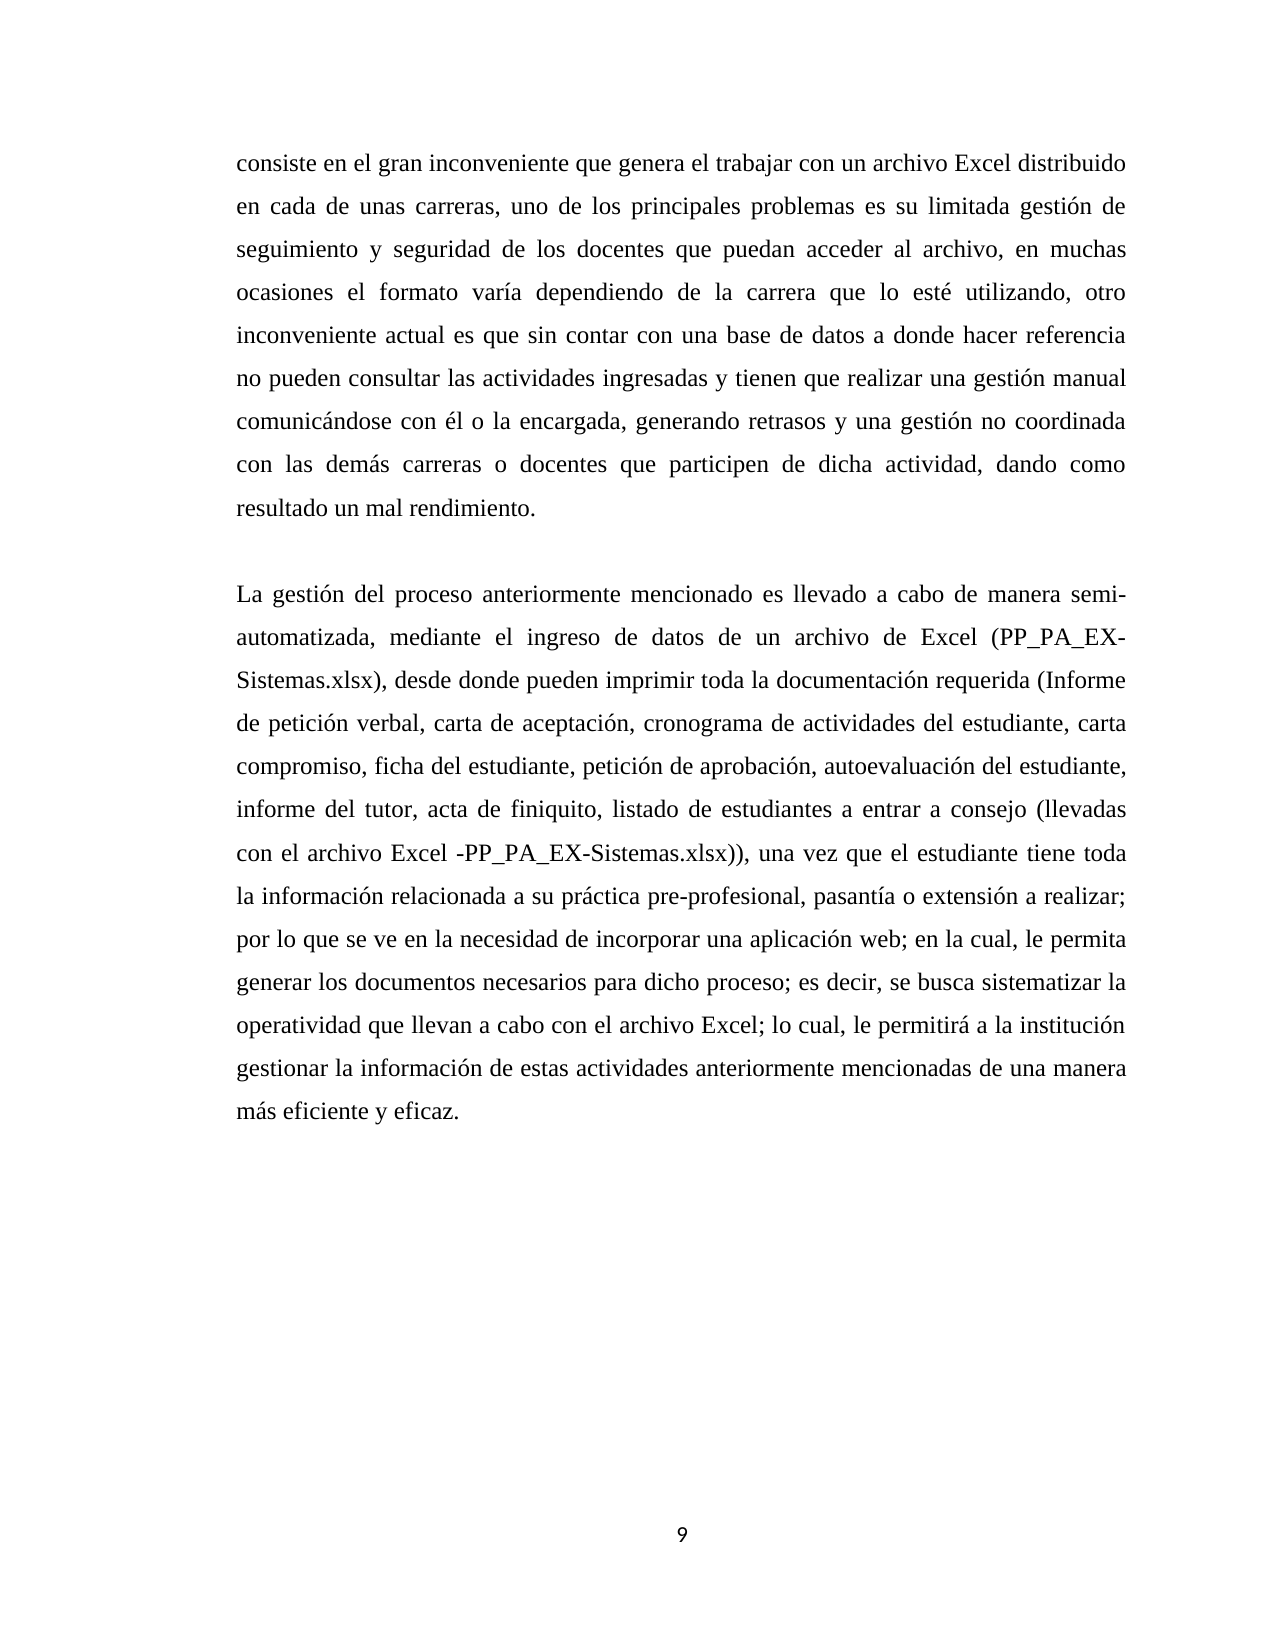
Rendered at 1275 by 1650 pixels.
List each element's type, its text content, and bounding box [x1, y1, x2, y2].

text La gestión del proceso anteriormente mencionado es llevado a cabo de manera semi-automatizada, mediante el ingreso de datos de un archivo de Excel (PP_PA_EX-Sistemas.xlsx), desde donde pueden imprimir toda la documentación requerida (Informe de petición verbal, carta de aceptación, cronograma de actividades del estudiante, carta compromiso, ficha del estudiante, petición de aprobación, autoevaluación del estudiante, informe del tutor, acta de finiquito, listado de estudiantes a entrar a consejo (llevadas con el archivo Excel -PP_PA_EX-Sistemas.xlsx)), una vez que el estudiante tiene toda la información relacionada a su práctica pre-profesional, pasantía o extensión a realizar; por lo que se ve en la necesidad de incorporar una aplicación web; en la cual, le permita generar los documentos necesarios para dicho proceso; es decir, se busca sistematizar la operatividad que llevan a cabo con el archivo Excel; lo cual, le permitirá a la institución gestionar la información de estas actividades anteriormente mencionadas de una manera más eficiente y eficaz. [236, 579, 1127, 1125]
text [236, 148, 1127, 521]
